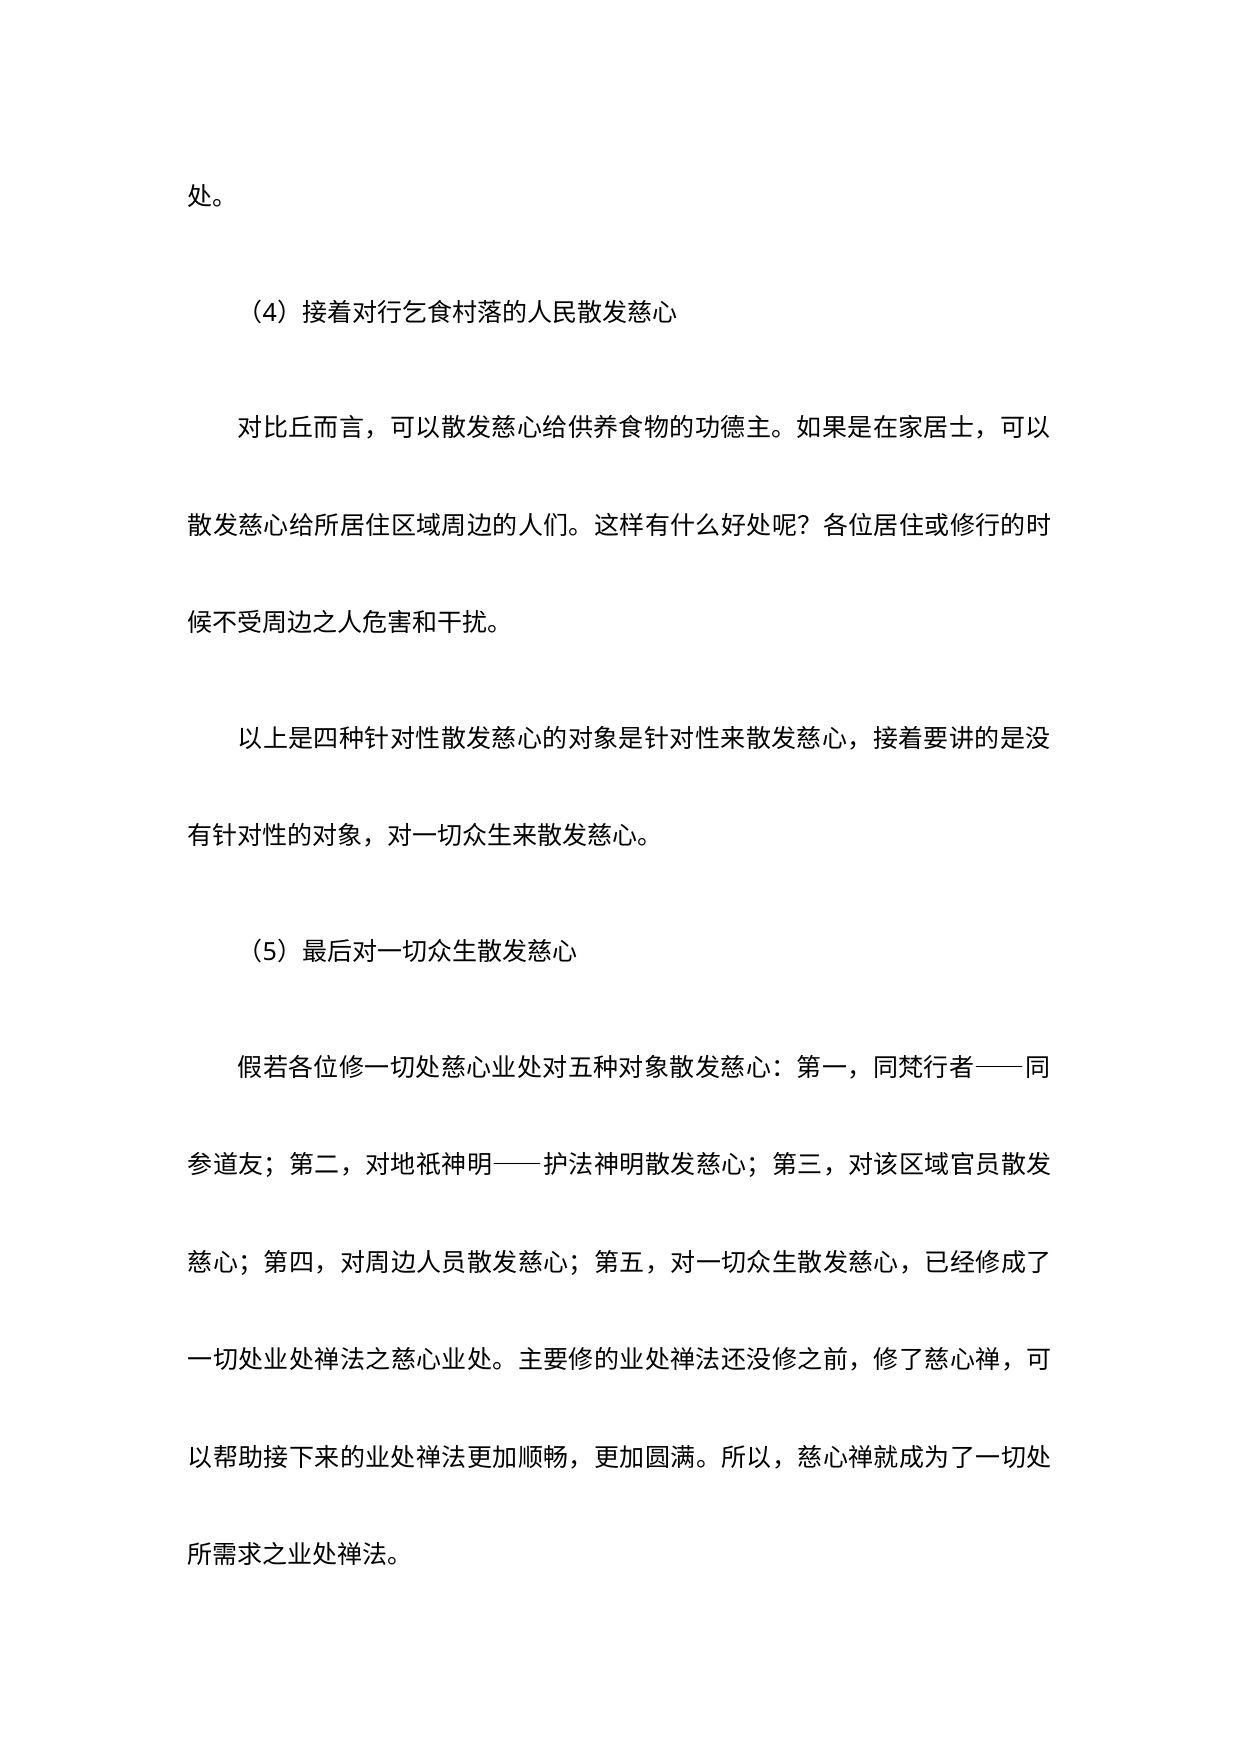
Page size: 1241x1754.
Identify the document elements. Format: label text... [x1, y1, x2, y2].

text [187, 162, 1053, 227]
text （4）接着对行乞食村落的人民散发慈心 [187, 278, 1053, 343]
text 对比丘而言，可以散发慈心给供养食物的功德主。如果是在家居士，可以散发慈心给所居住区域周边的人们。这样有什么好处呢？各位居住或修行的时候不受周边之人危害和干扰。 [187, 393, 1053, 653]
text 以上是四种针对性散发慈心的对象是针对性来散发慈心，接着要讲的是没有针对性的对象，对一切众生来散发慈心。 [187, 704, 1053, 866]
text （5）最后对一切众生散发慈心 [187, 917, 1053, 982]
text 假若各位修一切处慈心业处对五种对象散发慈心：第一，同梵行者——同参道友；第二，对地祇神明——护法神明散发慈心；第三，对该区域官员散发慈心；第四，对周边人员散发慈心；第五，对一切众生散发慈心，已经修成了一切处业处禅法之慈心业处。主要修的业处禅法还没修之前，修了慈心禅，可以帮助接下来的业处禅法更加顺畅，更加圆满。所以，慈心禅就成为了一切处所需求之业处禅法。 [187, 1033, 1053, 1585]
